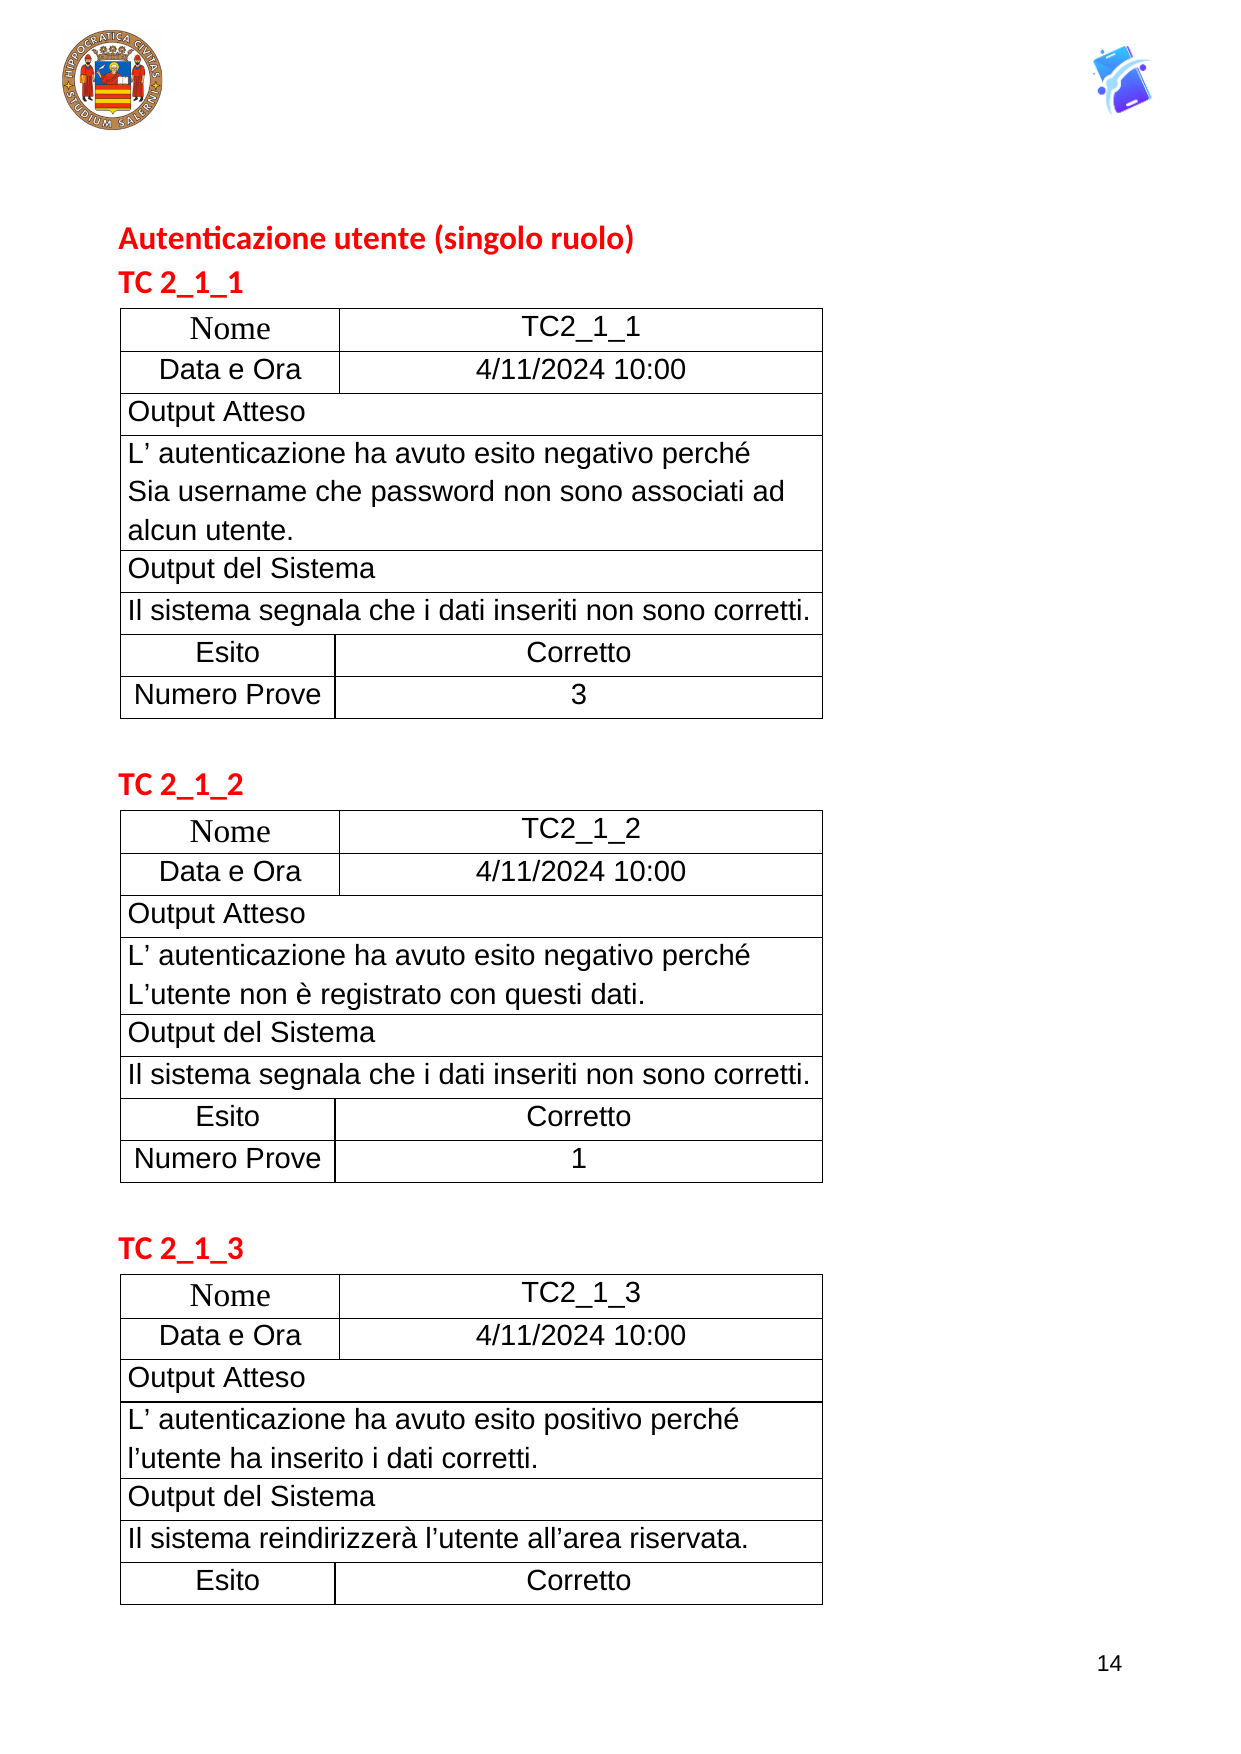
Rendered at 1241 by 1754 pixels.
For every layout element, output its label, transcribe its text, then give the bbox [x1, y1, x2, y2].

table_cell Corretto [336, 1563, 822, 1604]
table_header TC2_1_3 [340, 1275, 822, 1317]
table_cell Output Atteso [121, 394, 822, 435]
table_cell Numero Prove [121, 1141, 334, 1182]
table_cell 4/11/2024 10:00 [340, 352, 822, 393]
table_cell Output del Sistema [121, 1015, 822, 1056]
table_header Nome [121, 309, 339, 351]
table_cell 3 [336, 677, 822, 718]
table_cell Data e Ora [121, 854, 339, 895]
table_cell L’ autenticazione ha avuto esito positivo perché l’utente ha inserito i dati corretti. [121, 1403, 822, 1478]
table_header TC2_1_2 [340, 811, 822, 853]
table_cell Output Atteso [121, 896, 822, 937]
table_cell Output Atteso [121, 1360, 822, 1401]
table_cell Esito [121, 1563, 334, 1604]
table_cell Numero Prove [121, 677, 334, 718]
table_cell Esito [121, 635, 334, 676]
table_cell Data e Ora [121, 1319, 339, 1359]
table_cell Output del Sistema [121, 551, 822, 592]
table_cell 4/11/2024 10:00 [340, 854, 822, 895]
table_cell Esito [121, 1099, 334, 1140]
table_cell Il sistema segnala che i dati inseriti non sono corretti. [121, 593, 822, 634]
table_cell 1 [336, 1141, 822, 1182]
table_cell Corretto [336, 1099, 822, 1140]
table_cell Il sistema segnala che i dati inseriti non sono corretti. [121, 1057, 822, 1098]
table_cell 4/11/2024 10:00 [340, 1319, 822, 1359]
table_header Nome [121, 1275, 339, 1317]
subtitle Autenticazione utente (singolo ruolo) [118, 217, 1122, 257]
table_cell Output del Sistema [121, 1479, 822, 1520]
text TC 2_1_2 [118, 763, 1122, 804]
table_header Nome [121, 811, 339, 853]
picture [1066, 25, 1178, 147]
text TC 2_1_3 [118, 1227, 1122, 1268]
picture [61, 29, 163, 131]
table_cell Data e Ora [121, 352, 339, 393]
table_cell L’ autenticazione ha avuto esito negativo perché Sia username che password non sono associati ad alcun utente. [121, 436, 822, 550]
text TC 2_1_1 [118, 261, 1122, 301]
table_header TC2_1_1 [340, 309, 822, 351]
table_cell Corretto [336, 635, 822, 676]
table_cell Il sistema reindirizzerà l’utente all’area riservata. [121, 1521, 822, 1562]
table_cell L’ autenticazione ha avuto esito negativo perché L’utente non è registrato con questi dati. [121, 938, 822, 1014]
